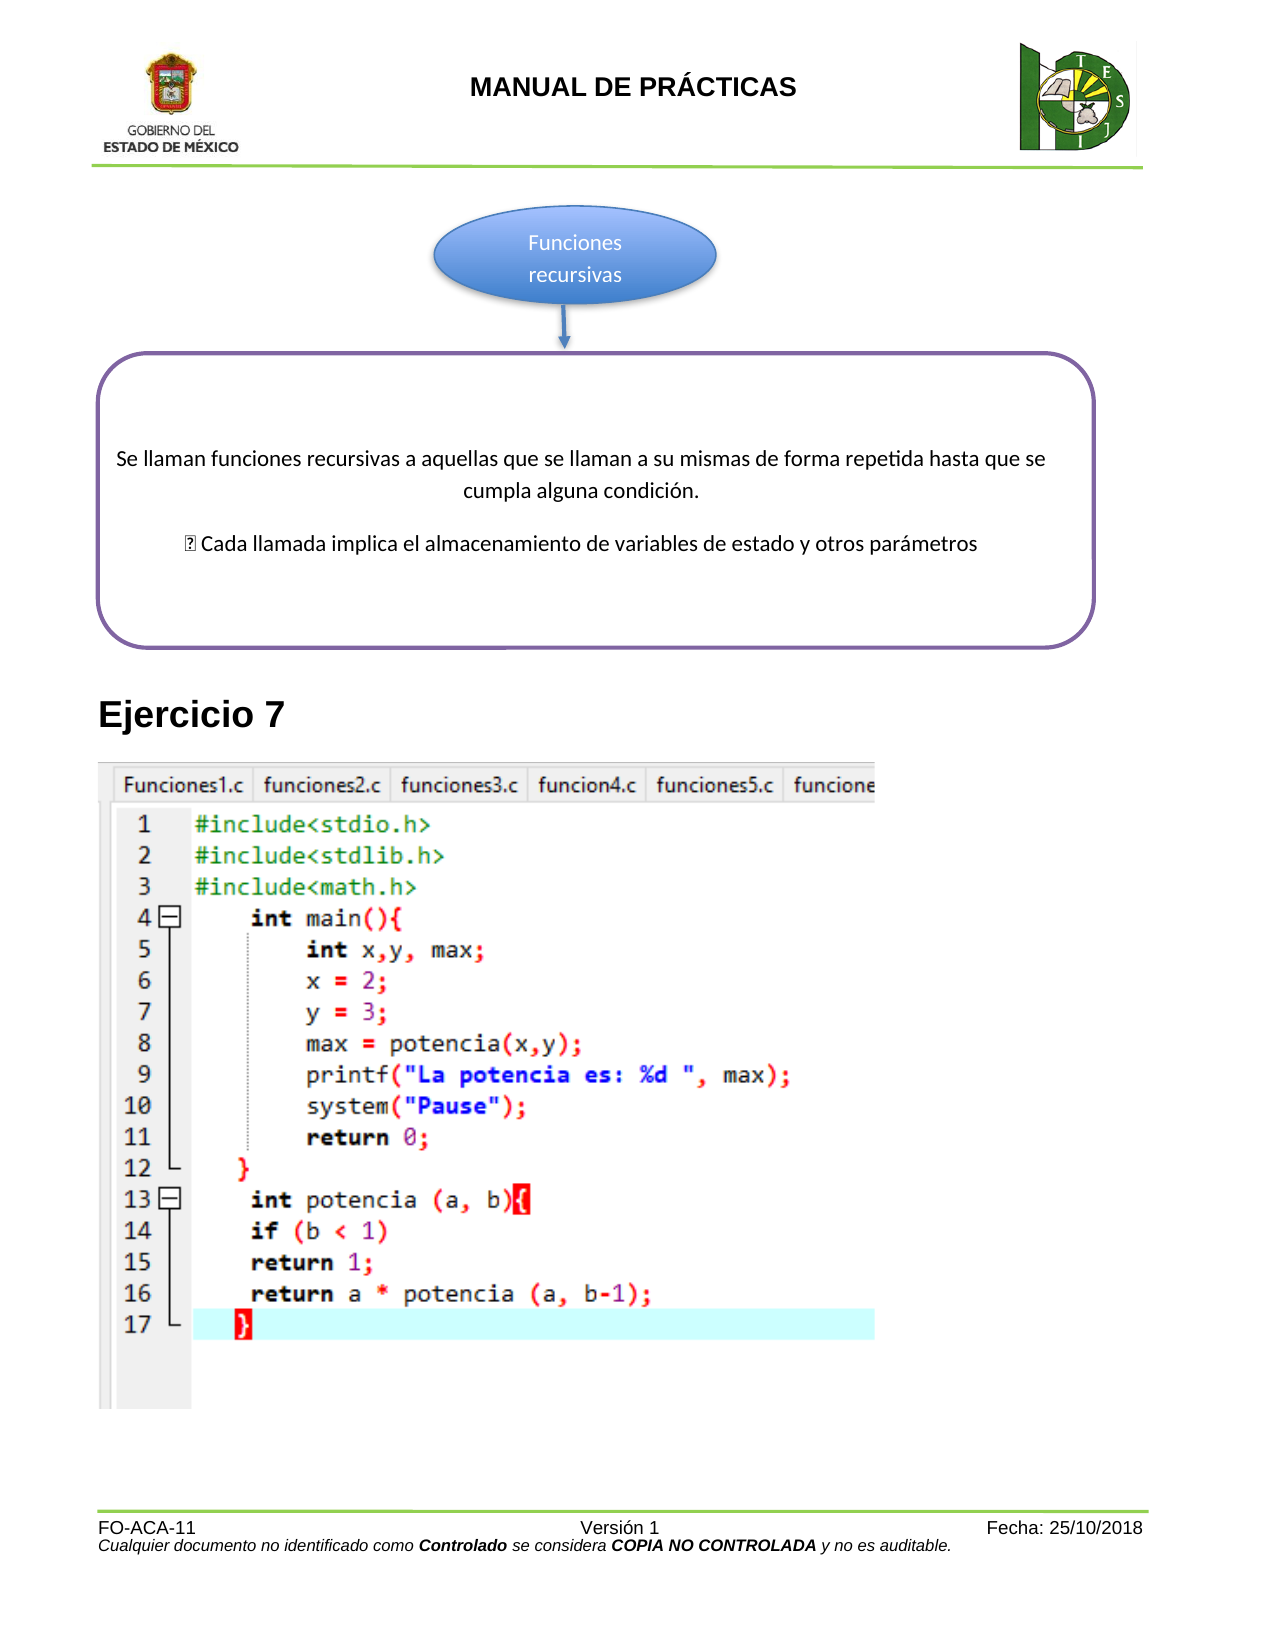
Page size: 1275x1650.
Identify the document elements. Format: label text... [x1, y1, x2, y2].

picture [95, 42, 241, 161]
text Ejercicio 7 [98, 693, 1183, 736]
picture [97, 762, 875, 1409]
picture [1018, 41, 1137, 157]
